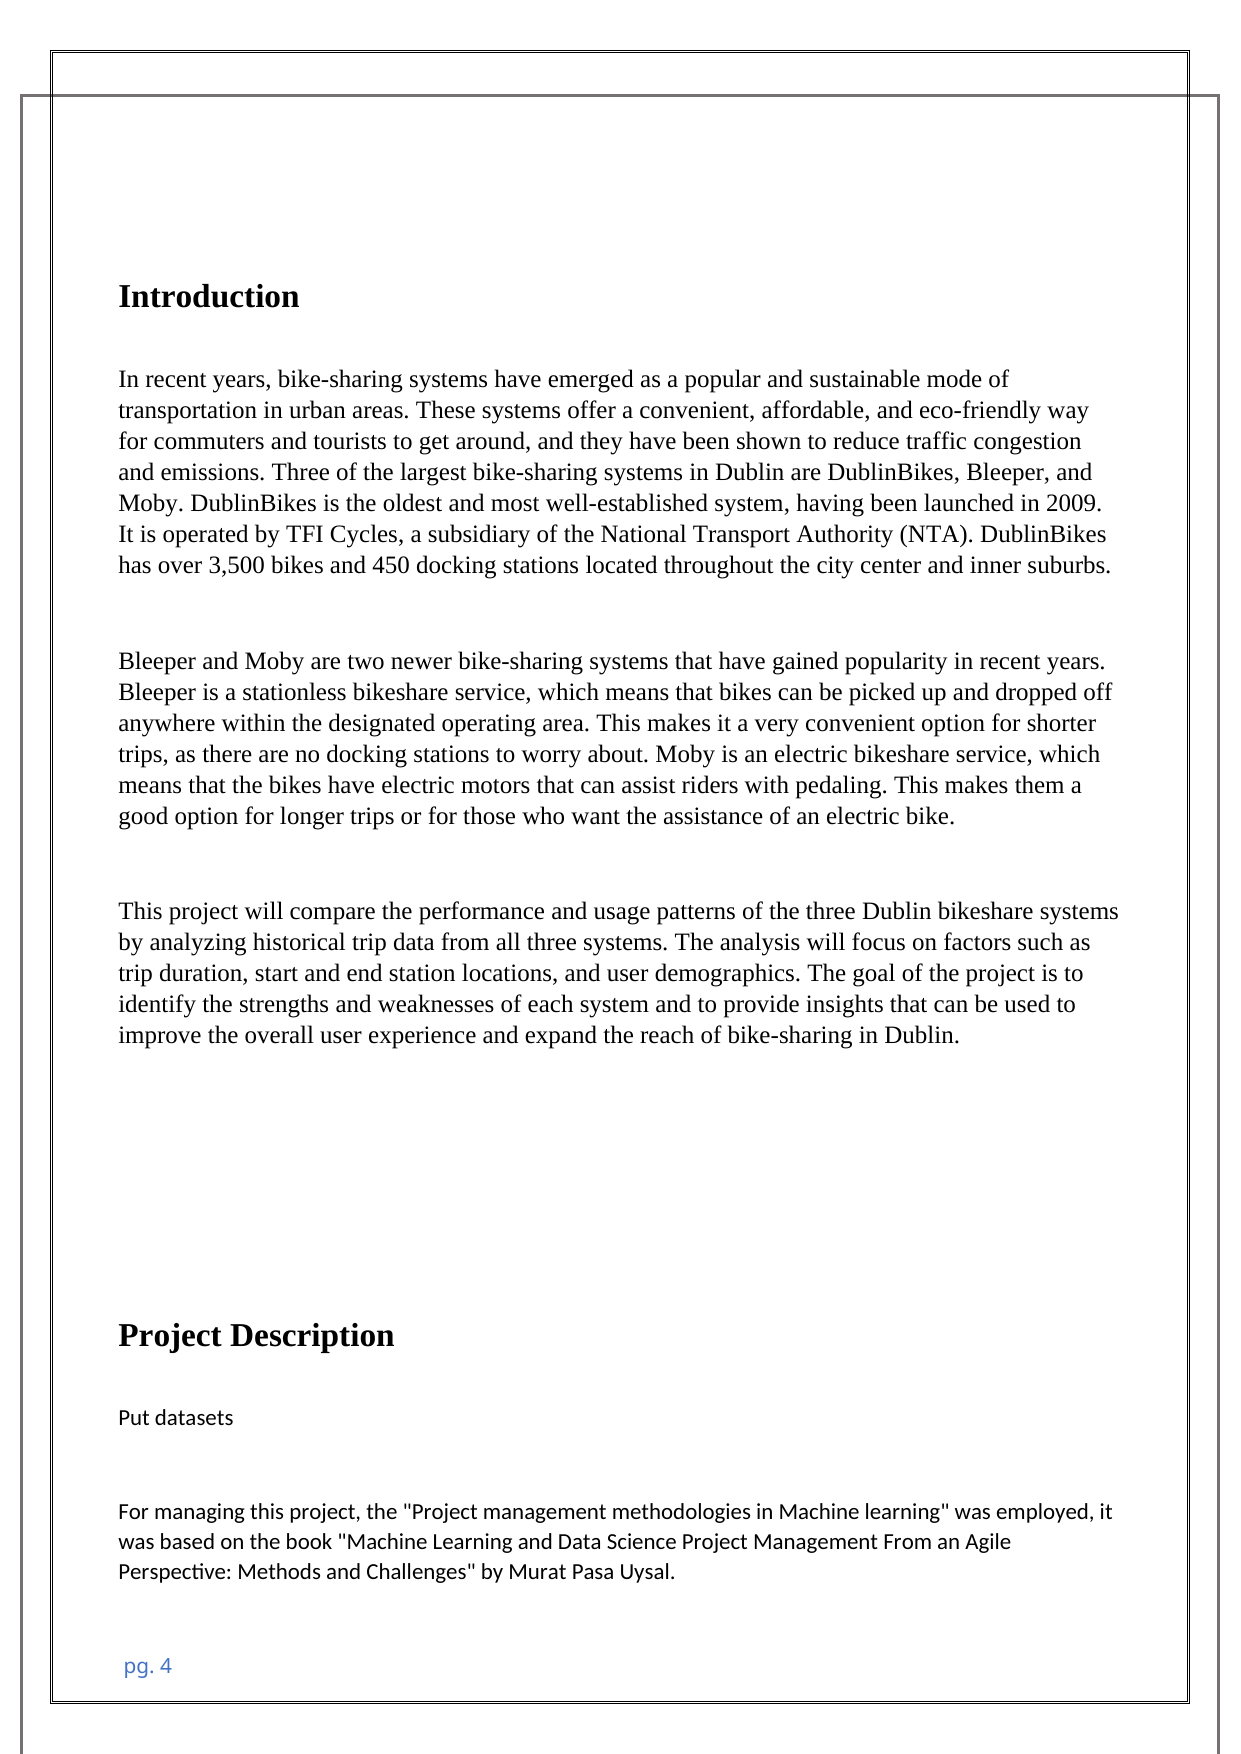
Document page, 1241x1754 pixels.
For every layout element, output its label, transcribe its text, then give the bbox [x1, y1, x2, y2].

subtitle Project Description [118, 1315, 1122, 1353]
text Bleeper and Moby are two newer bike-sharing systems that have gained popularity in recent years. Bleeper is a stationless bikeshare service, which means that bikes can be picked up and dropped off anywhere within the designated operating area. This makes it a very convenient option for shorter trips, as there are no docking stations to worry about. Moby is an electric bikeshare service, which means that the bikes have electric motors that can assist riders with pedaling. This makes them a good option for longer trips or for those who want the assistance of an electric bike. [118, 646, 1122, 830]
subtitle Introduction [118, 276, 1122, 314]
text In recent years, bike-sharing systems have emerged as a popular and sustainable mode of transportation in urban areas. These systems offer a convenient, affordable, and eco-friendly way for commuters and tourists to get around, and they have been shown to reduce traffic congestion and emissions. Three of the largest bike-sharing systems in Dublin are DublinBikes, Bleeper, and Moby. DublinBikes is the oldest and most well-established system, having been launched in 2009. It is operated by TFI Cycles, a subsidiary of the National Transport Authority (NTA). DublinBikes has over 3,500 bikes and 450 docking stations located throughout the city center and inner suburbs. [118, 364, 1122, 579]
text Put datasets [118, 1403, 1122, 1431]
text This project will compare the performance and usage patterns of the three Dublin bikeshare systems by analyzing historical trip data from all three systems. The analysis will focus on factors such as trip duration, start and end station locations, and user demographics. The goal of the project is to identify the strengths and weaknesses of each system and to provide insights that can be used to improve the overall user experience and expand the reach of bike-sharing in Dublin. [118, 896, 1122, 1049]
text For managing this project, the "Project management methodologies in Machine learning" was employed, it was based on the book "Machine Learning and Data Science Project Management From an Agile Perspective: Methods and Challenges" by Murat Pasa Uysal. [118, 1497, 1122, 1586]
